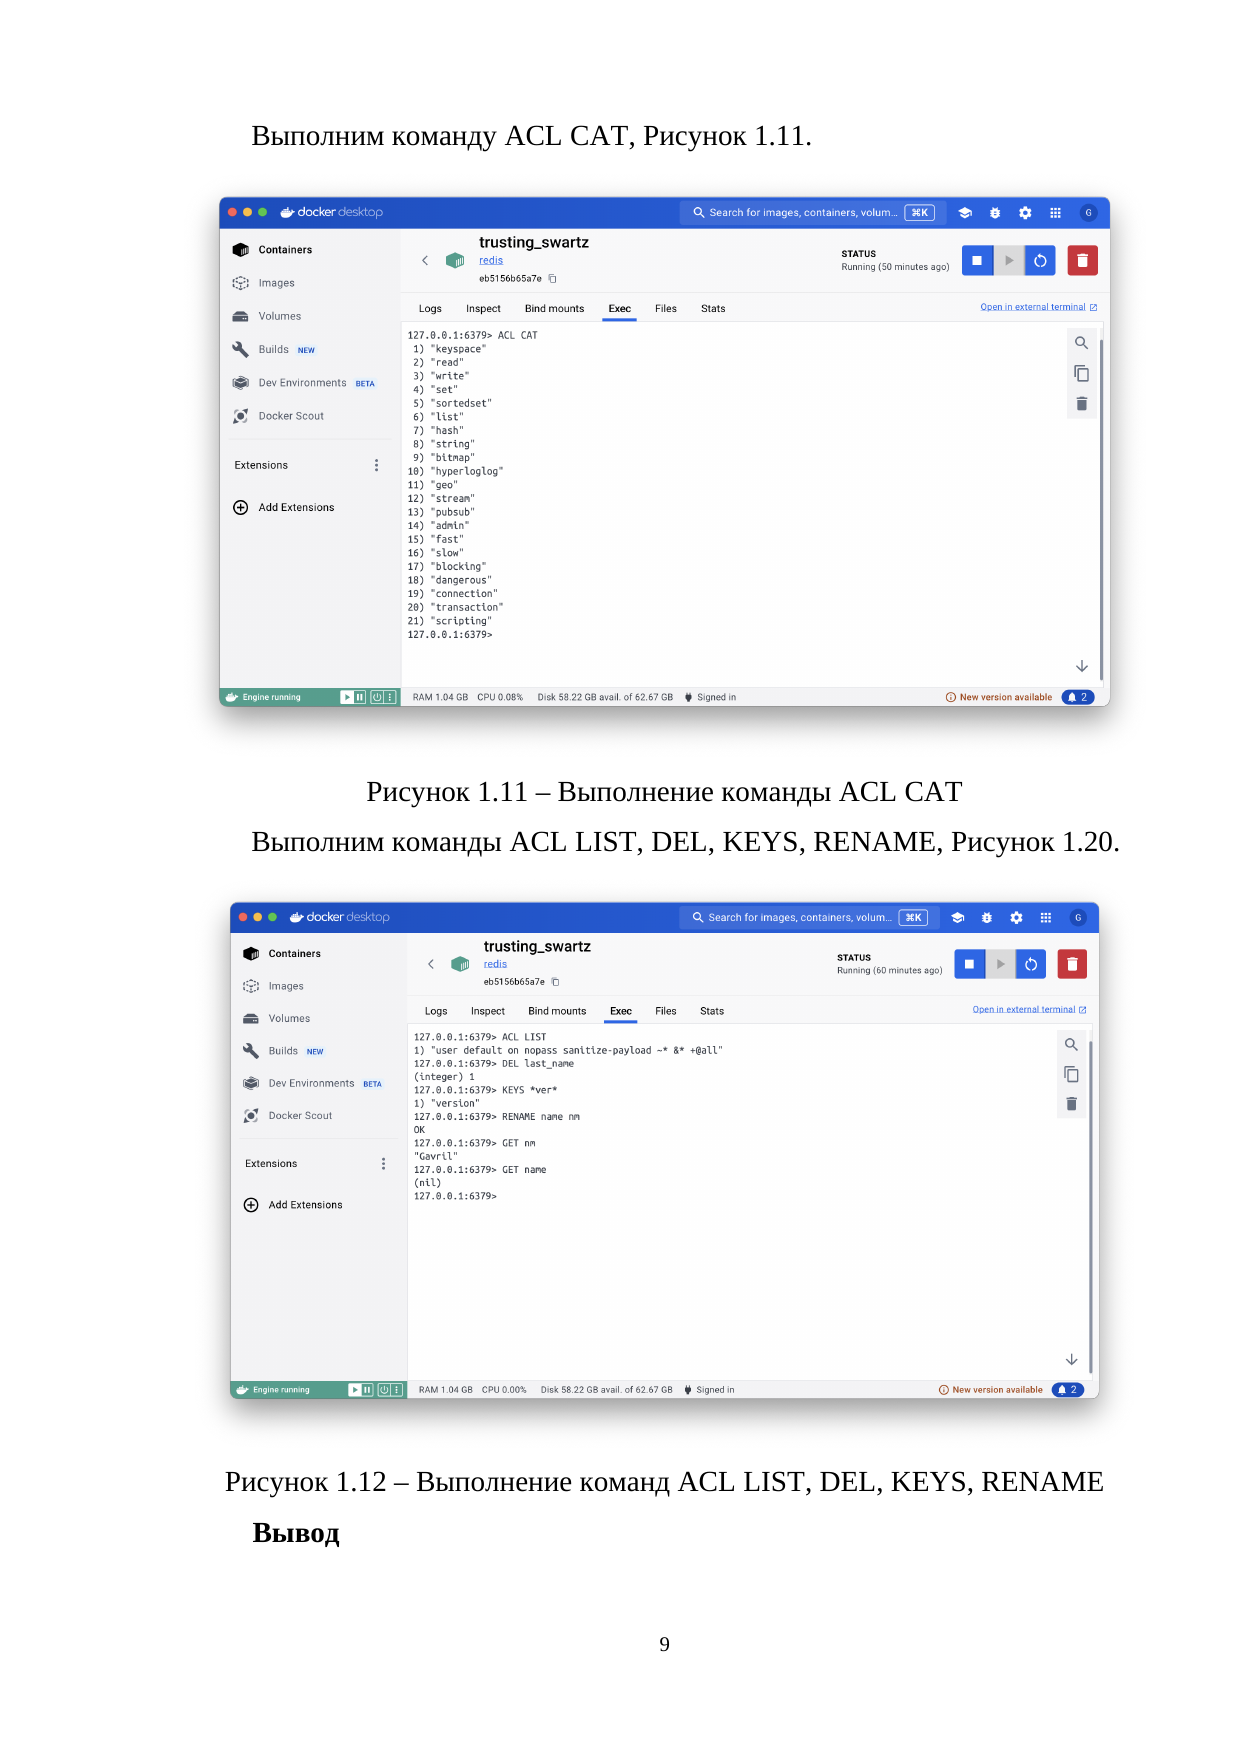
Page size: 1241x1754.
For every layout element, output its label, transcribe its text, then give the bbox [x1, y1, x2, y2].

picture [189, 874, 1140, 1453]
picture [177, 168, 1152, 762]
text Выполним команду ACL CAT, Рисунок 1.11. [177, 118, 1152, 152]
text Рисунок 1.12 – Выполнение команд ACL LIST, DEL, KEYS, RENAME [177, 1464, 1152, 1498]
text Выполним команды ACL LIST, DEL, KEYS, RENAME, Рисунок 1.20. [177, 824, 1152, 858]
text Рисунок 1.11 – Выполнение команды ACL CAT [177, 774, 1152, 807]
list Вывод [252, 1515, 1152, 1548]
